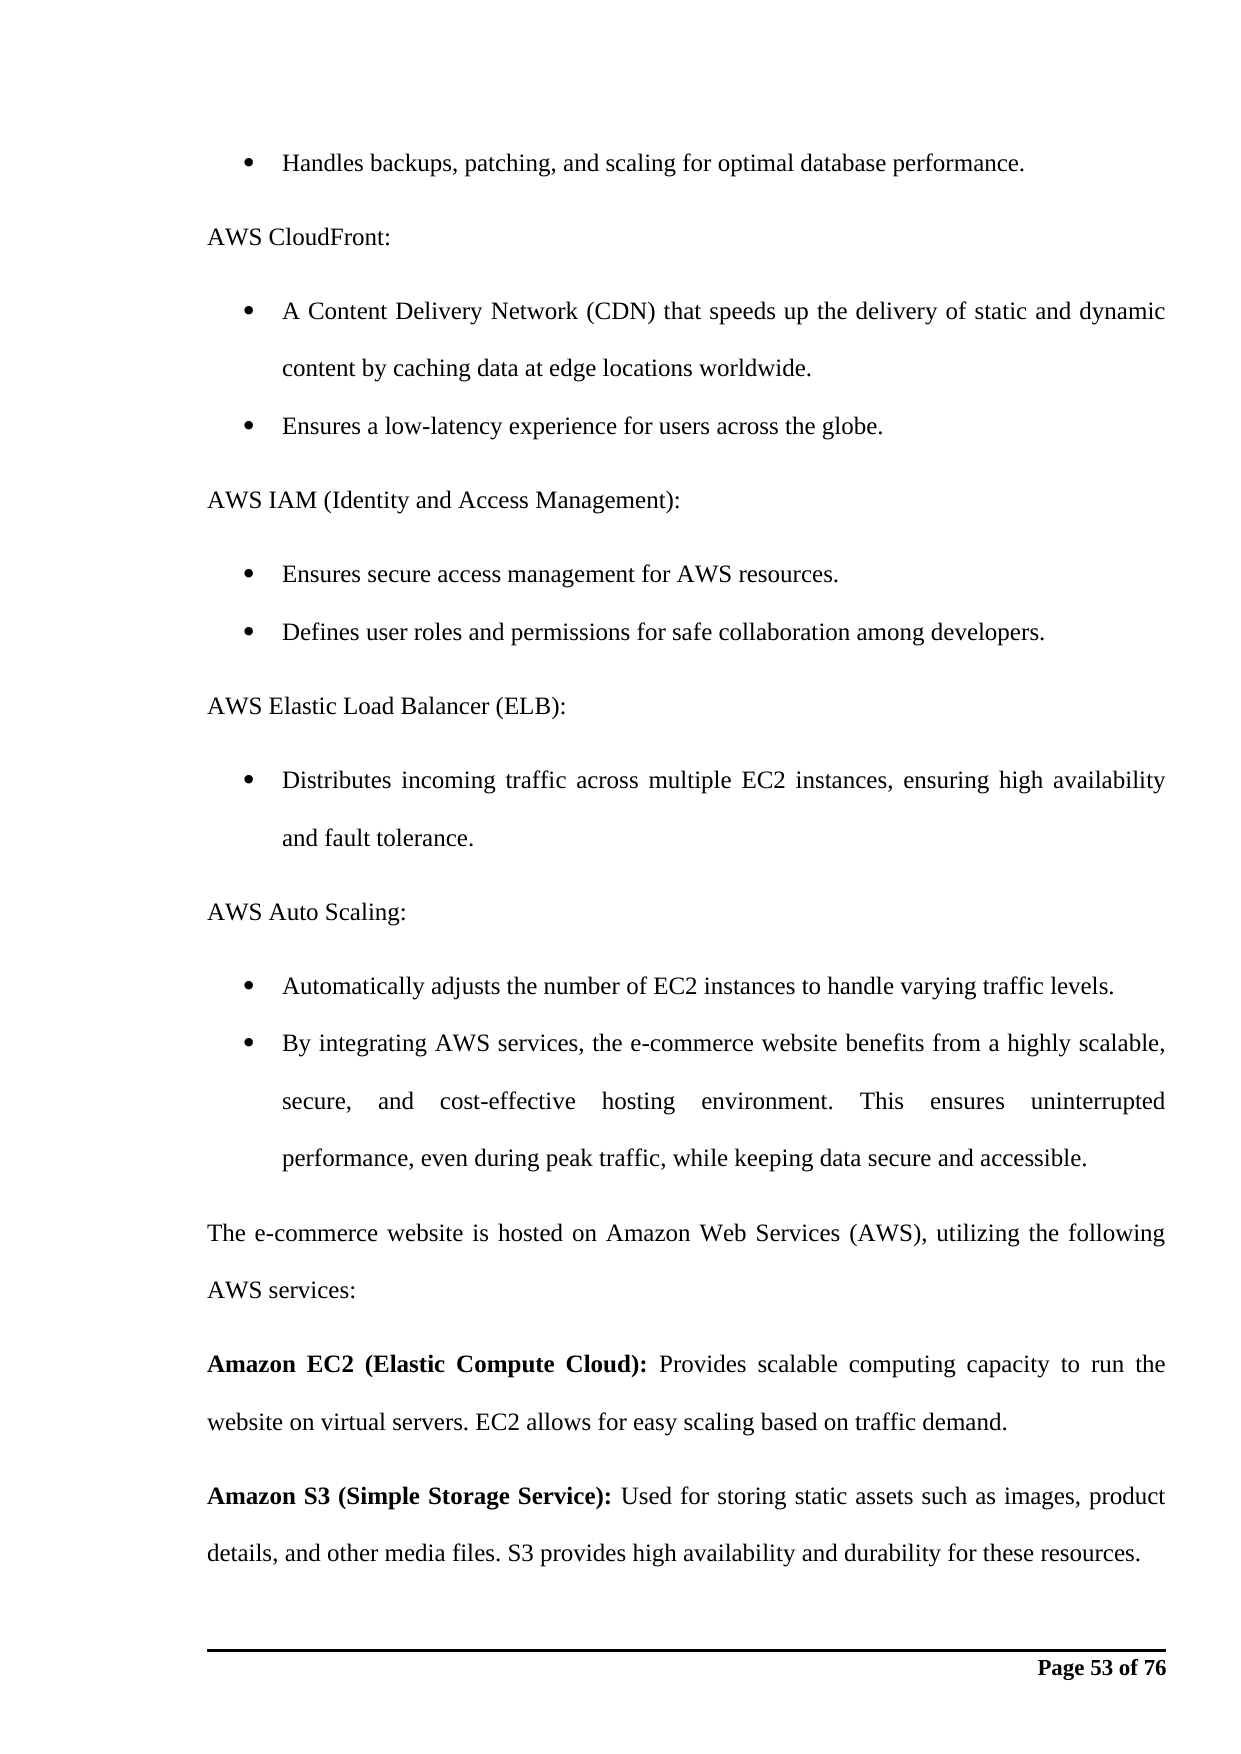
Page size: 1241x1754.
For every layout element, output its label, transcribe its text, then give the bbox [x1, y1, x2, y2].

text AWS Elastic Load Balancer (ELB): [207, 691, 1166, 720]
text AWS CloudFront: [207, 222, 1166, 251]
text Amazon S3 (Simple Storage Service): Used for storing static assets such as images, product details, and other media files. S3 provides high availability and durability for these resources. [207, 1481, 1166, 1567]
list Handles backups, patching, and scaling for optimal database performance. [244, 148, 1166, 176]
list Distributes incoming traffic across multiple EC2 instances, ensuring high availability and fault tolerance. [244, 765, 1166, 851]
list A Content Delivery Network (CDN) that speeds up the delivery of static and dynamic content by caching data at edge locations worldwide. [244, 296, 1166, 382]
list By integrating AWS services, the e-commerce website benefits from a highly scalable, secure, and cost-effective hosting environment. This ensures uninterrupted performance, even during peak traffic, while keeping data secure and accessible. [244, 1028, 1166, 1172]
list Ensures secure access management for AWS resources. [244, 559, 1166, 588]
text AWS IAM (Identity and Access Management): [207, 485, 1166, 514]
list Automatically adjusts the number of EC2 instances to handle varying traffic levels. [244, 971, 1166, 1000]
text The e-commerce website is hosted on Amazon Web Services (AWS), utilizing the following AWS services: [207, 1218, 1166, 1304]
list Defines user roles and permissions for safe collaboration among developers. [244, 617, 1166, 646]
list Ensures a low-latency experience for users across the globe. [244, 411, 1166, 440]
text AWS Auto Scaling: [207, 897, 1166, 926]
text Amazon EC2 (Elastic Compute Cloud): Provides scalable computing capacity to run the website on virtual servers. EC2 allows for easy scaling based on traffic demand. [207, 1349, 1166, 1436]
